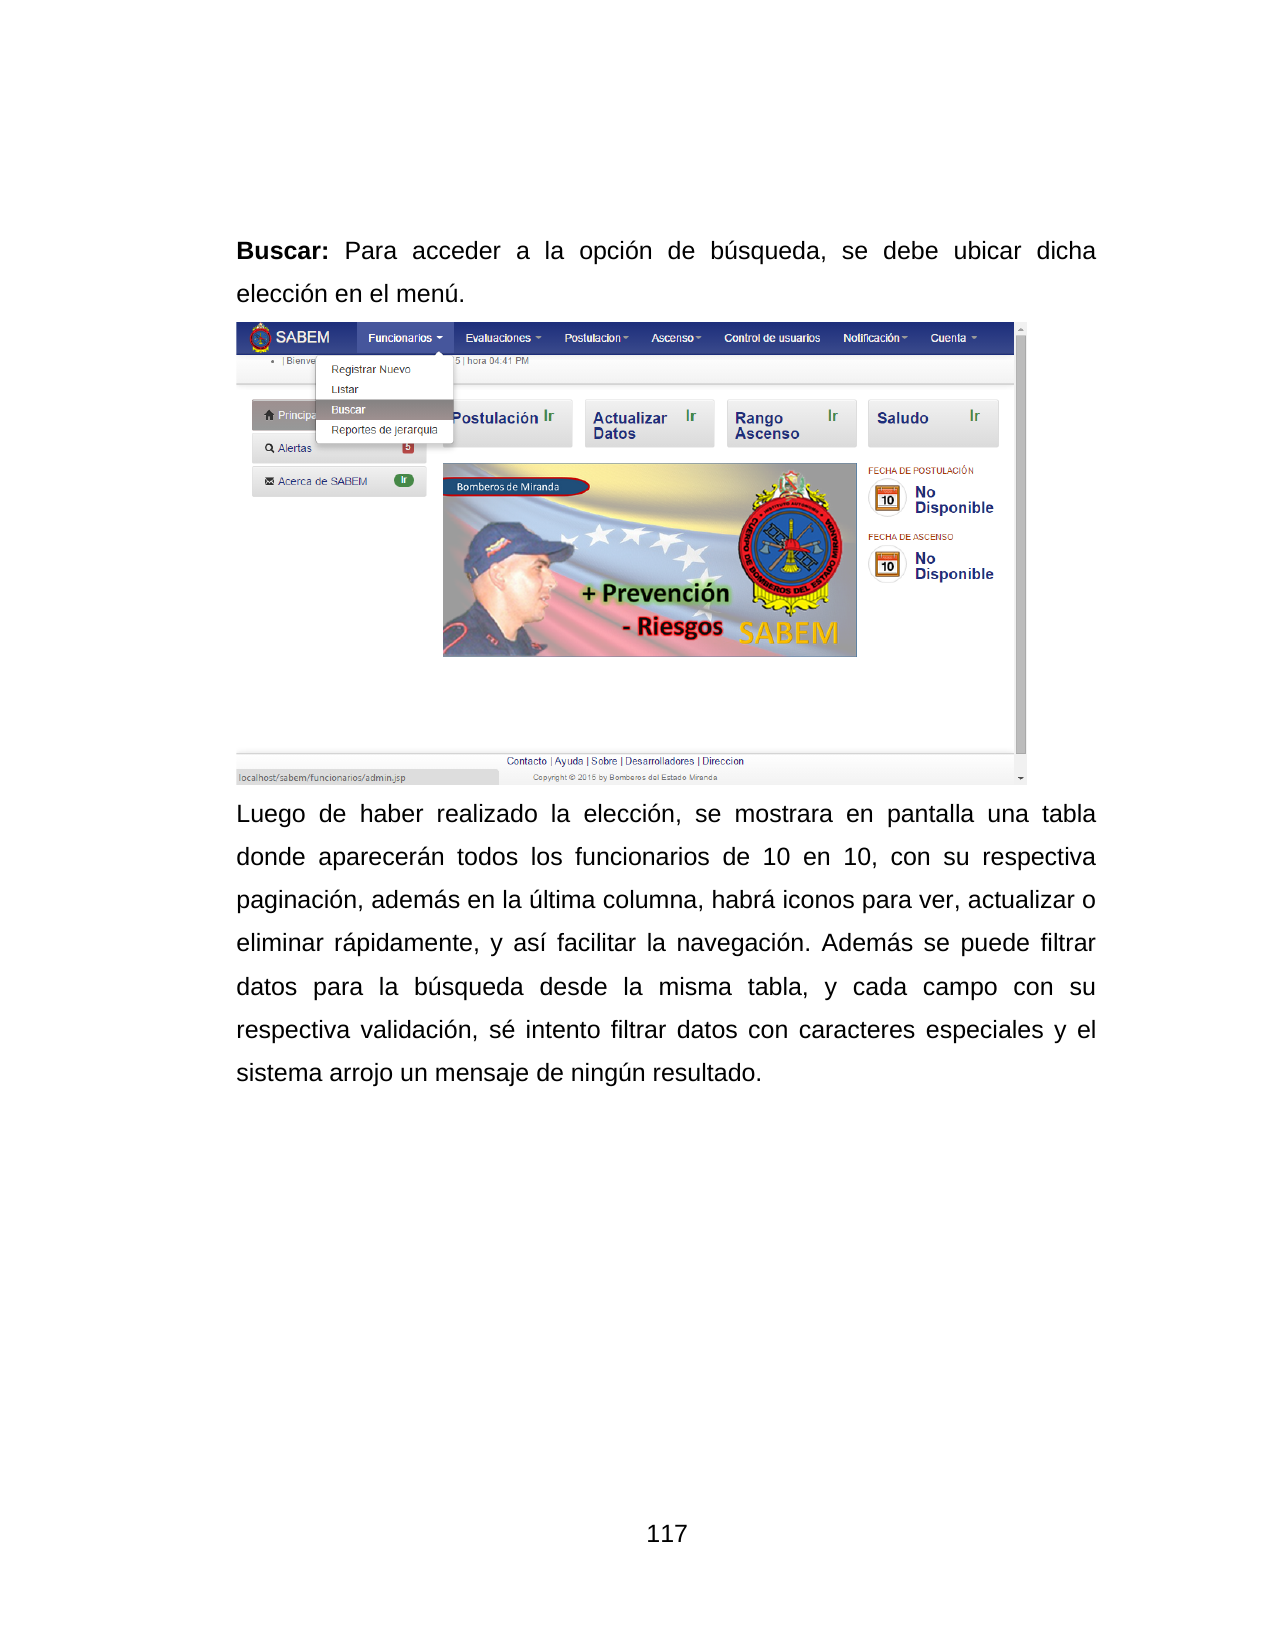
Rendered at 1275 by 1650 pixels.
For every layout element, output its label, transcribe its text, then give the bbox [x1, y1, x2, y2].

text Luego de haber realizado la elección, se mostrara en pantalla una tabla donde aparecerán todos los funcionarios de 10 en 10, con su respectiva paginación, además en la última columna, habrá iconos para ver, actualizar o eliminar rápidamente, y así facilitar la navegación. Además se puede filtrar datos para la búsqueda desde la misma tabla, y cada campo con su respectiva validación, sé intento filtrar datos con caracteres especiales y el sistema arrojo un mensaje de ningún resultado. [236, 799, 1098, 1086]
text Buscar: Para acceder a la opción de búsqueda, se debe ubicar dicha elección en el menú. [236, 236, 1098, 308]
picture [236, 322, 1027, 785]
